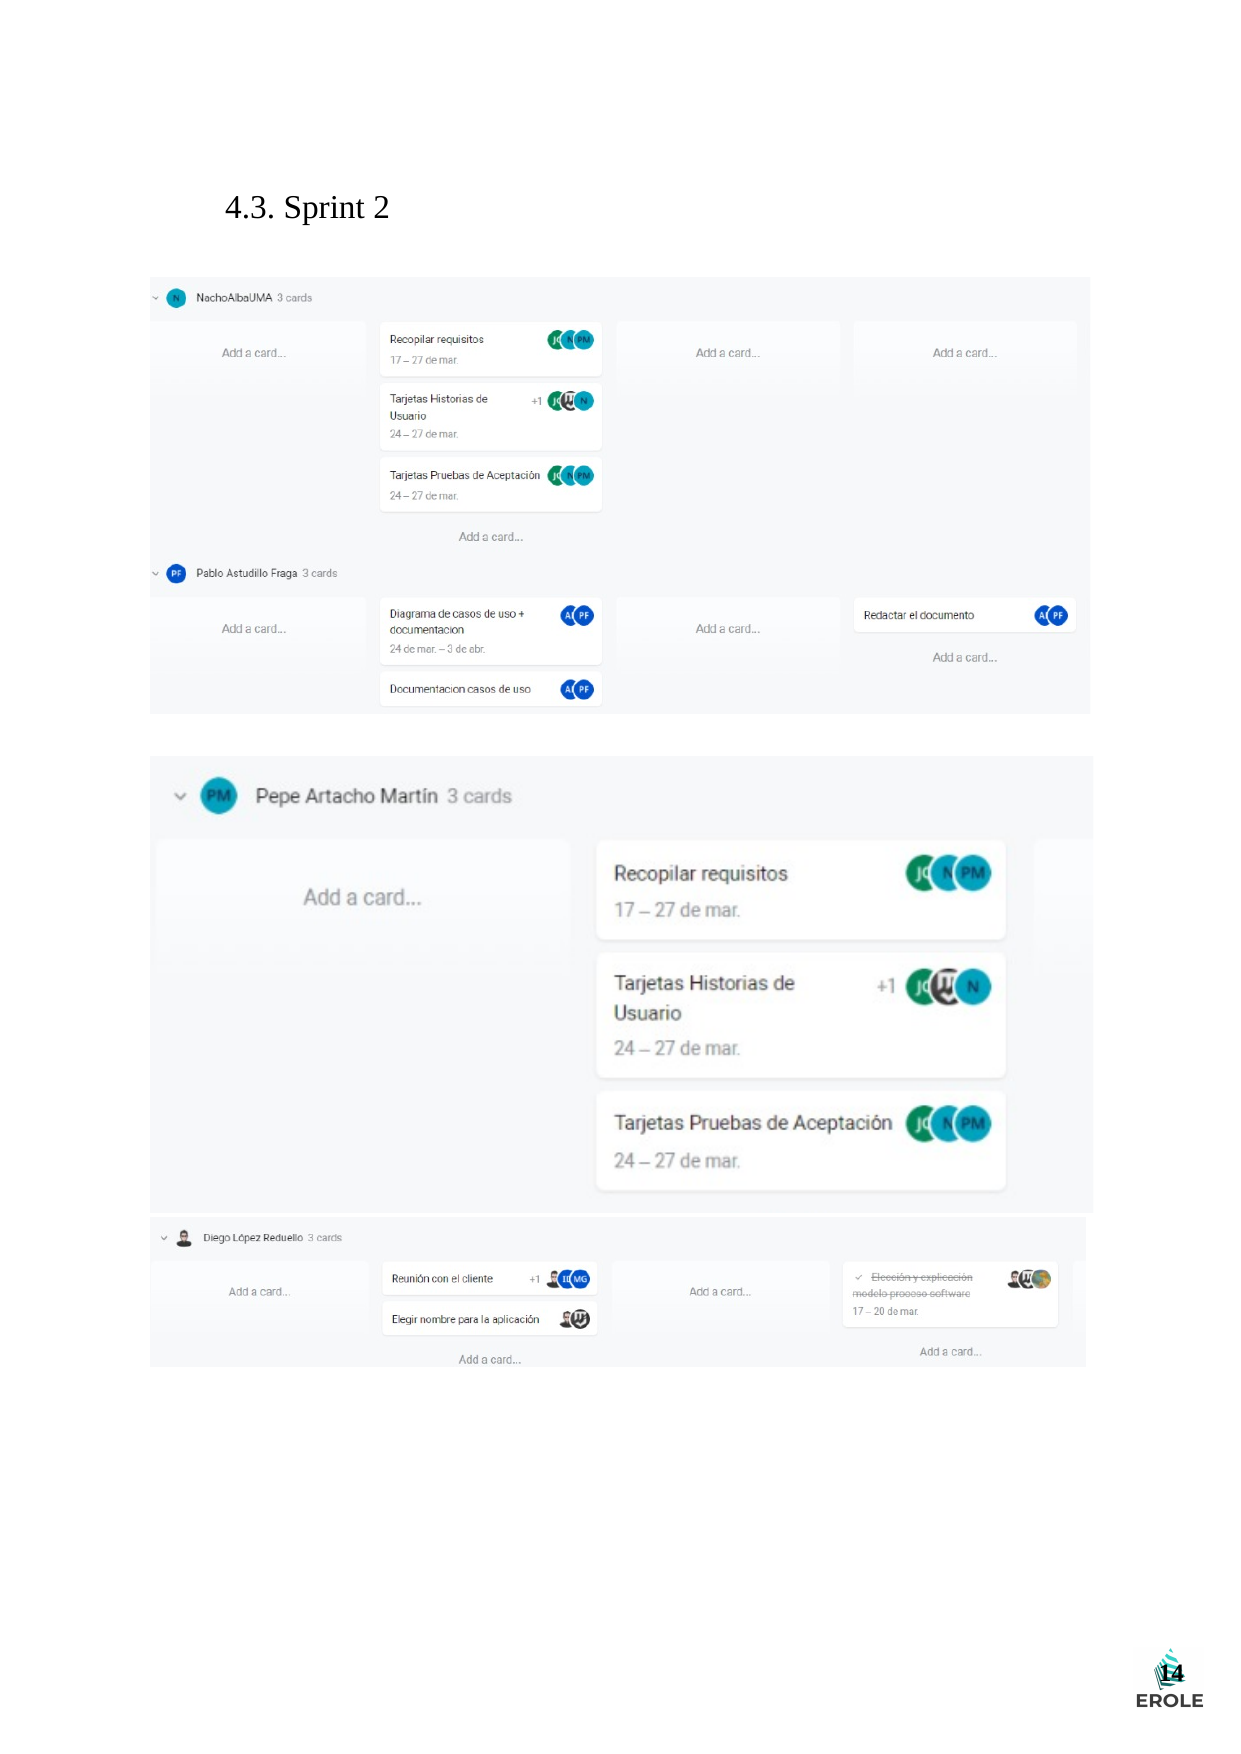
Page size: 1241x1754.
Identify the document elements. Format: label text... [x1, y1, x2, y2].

picture [150, 277, 1091, 714]
subtitle 4.3. Sprint 2 [150, 187, 1090, 226]
picture [150, 1217, 1086, 1367]
picture [1132, 1647, 1205, 1709]
picture [150, 756, 1094, 1213]
